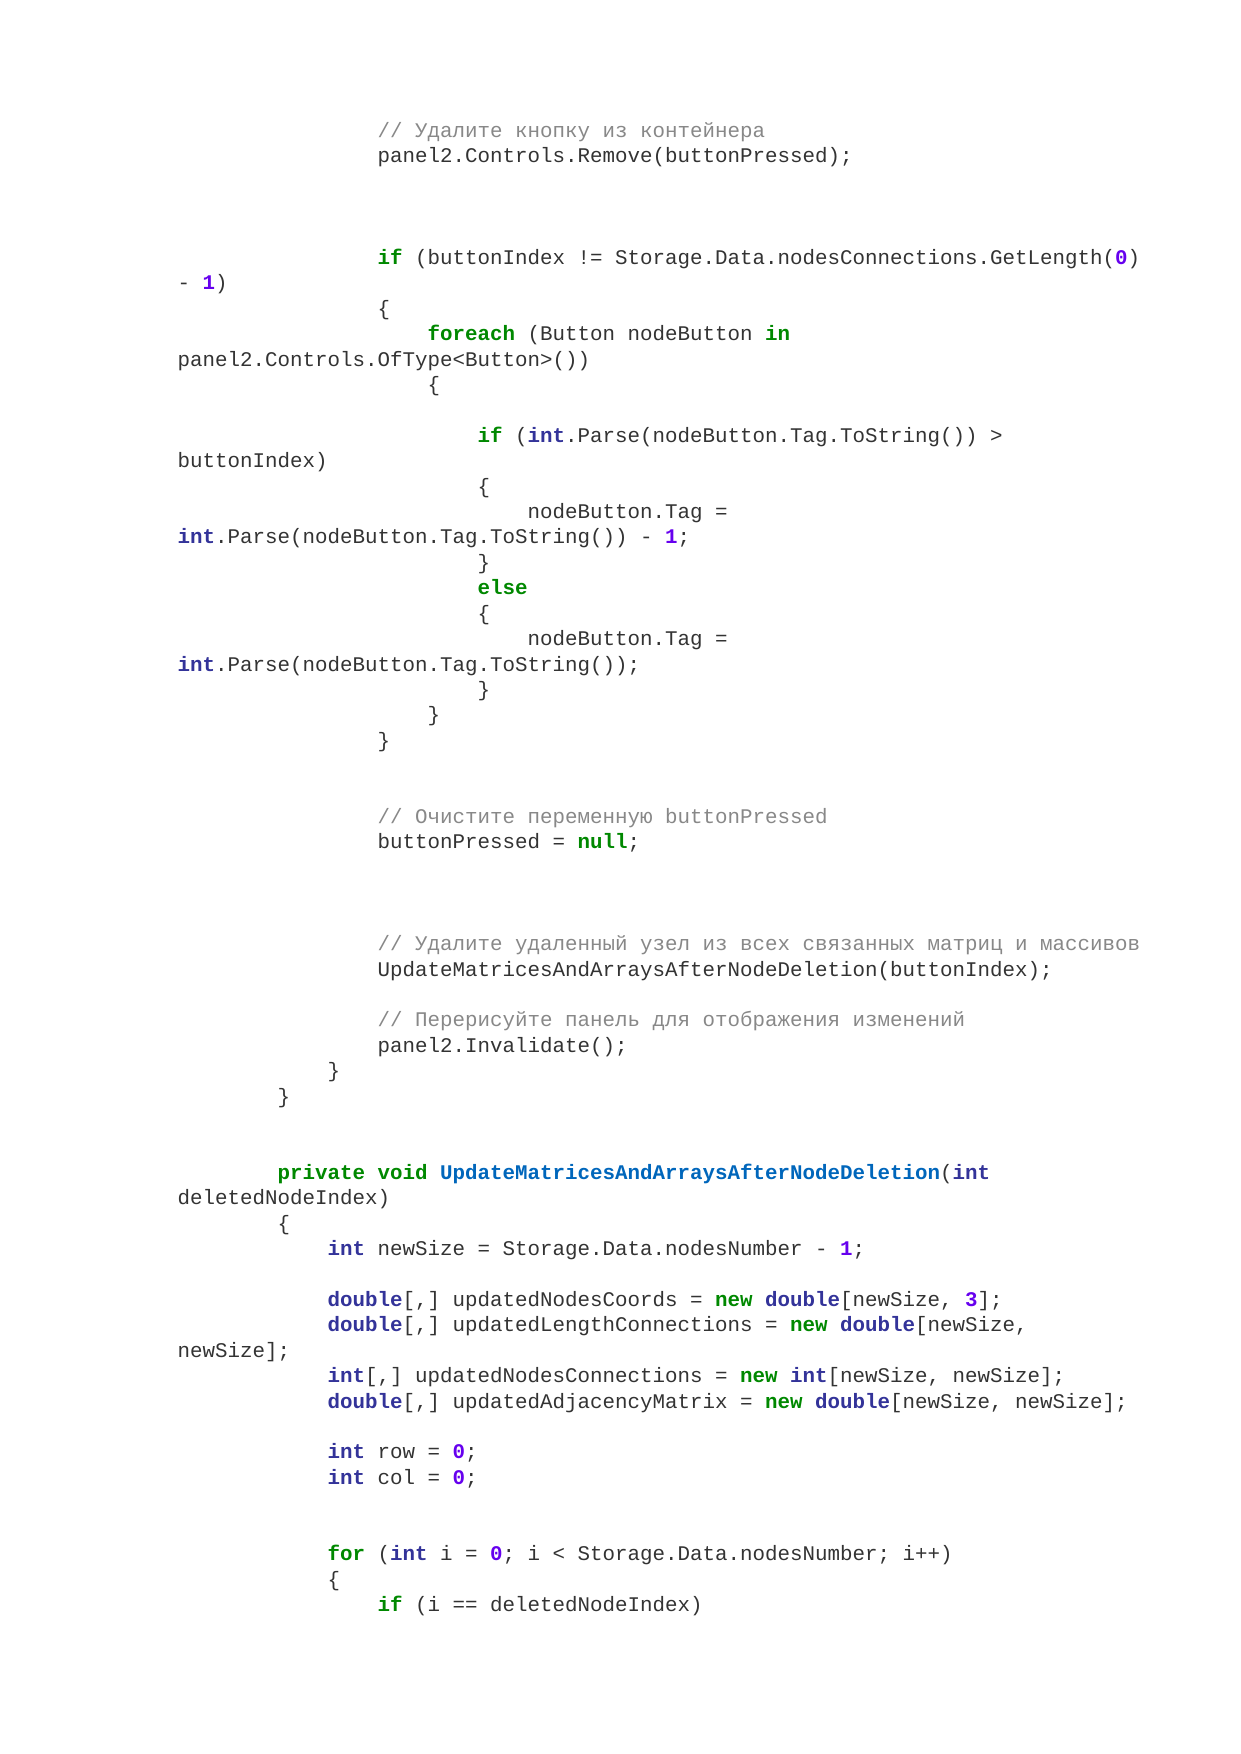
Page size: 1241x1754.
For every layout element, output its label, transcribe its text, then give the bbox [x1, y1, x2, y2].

text double[,] updatedAdjacencyMatrix = new double[newSize, newSize]; [177, 1389, 1152, 1414]
text } [177, 1058, 1152, 1084]
text UpdateMatricesAndArraysAfterNodeDeletion(buttonIndex); [177, 957, 1152, 982]
text double[,] updatedLengthConnections = new double[newSize, newSize]; [177, 1313, 1152, 1363]
text double[,] updatedNodesCoords = new double[newSize, 3]; [177, 1287, 1152, 1313]
text } [177, 703, 1152, 728]
text nodeButton.Tag = int.Parse(nodeButton.Tag.ToString()); [177, 626, 1152, 677]
text // Удалите кнопку из контейнера [177, 118, 1152, 143]
text // Удалите удаленный узел из всех связанных матриц и массивов [177, 931, 1152, 957]
text { [177, 1567, 1152, 1592]
text { [177, 474, 1152, 499]
text { [177, 601, 1152, 626]
text // Перерисуйте панель для отображения изменений [177, 1008, 1152, 1033]
text panel2.Controls.Remove(buttonPressed); [177, 143, 1152, 169]
text nodeButton.Tag = int.Parse(nodeButton.Tag.ToString()) - 1; [177, 499, 1152, 550]
text private void UpdateMatricesAndArraysAfterNodeDeletion(int deletedNodeIndex) [177, 1160, 1152, 1211]
text } [177, 728, 1152, 753]
text if (i == deletedNodeIndex) [177, 1592, 1152, 1618]
text int row = 0; [177, 1440, 1152, 1465]
text { [177, 372, 1152, 398]
text panel2.Invalidate(); [177, 1033, 1152, 1058]
text foreach (Button nodeButton in panel2.Controls.OfType<Button>()) [177, 321, 1152, 372]
text for (int i = 0; i < Storage.Data.nodesNumber; i++) [177, 1541, 1152, 1567]
text int[,] updatedNodesConnections = new int[newSize, newSize]; [177, 1363, 1152, 1389]
text int col = 0; [177, 1465, 1152, 1491]
text // Очистите переменную buttonPressed [177, 804, 1152, 830]
text } [177, 677, 1152, 703]
text if (buttonIndex != Storage.Data.nodesConnections.GetLength(0) - 1) [177, 245, 1152, 296]
text } [177, 550, 1152, 576]
text if (int.Parse(nodeButton.Tag.ToString()) > buttonIndex) [177, 423, 1152, 474]
text buttonPressed = null; [177, 830, 1152, 855]
text int newSize = Storage.Data.nodesNumber - 1; [177, 1236, 1152, 1262]
text } [177, 1084, 1152, 1109]
text { [177, 296, 1152, 321]
text else [177, 576, 1152, 601]
text { [177, 1211, 1152, 1236]
